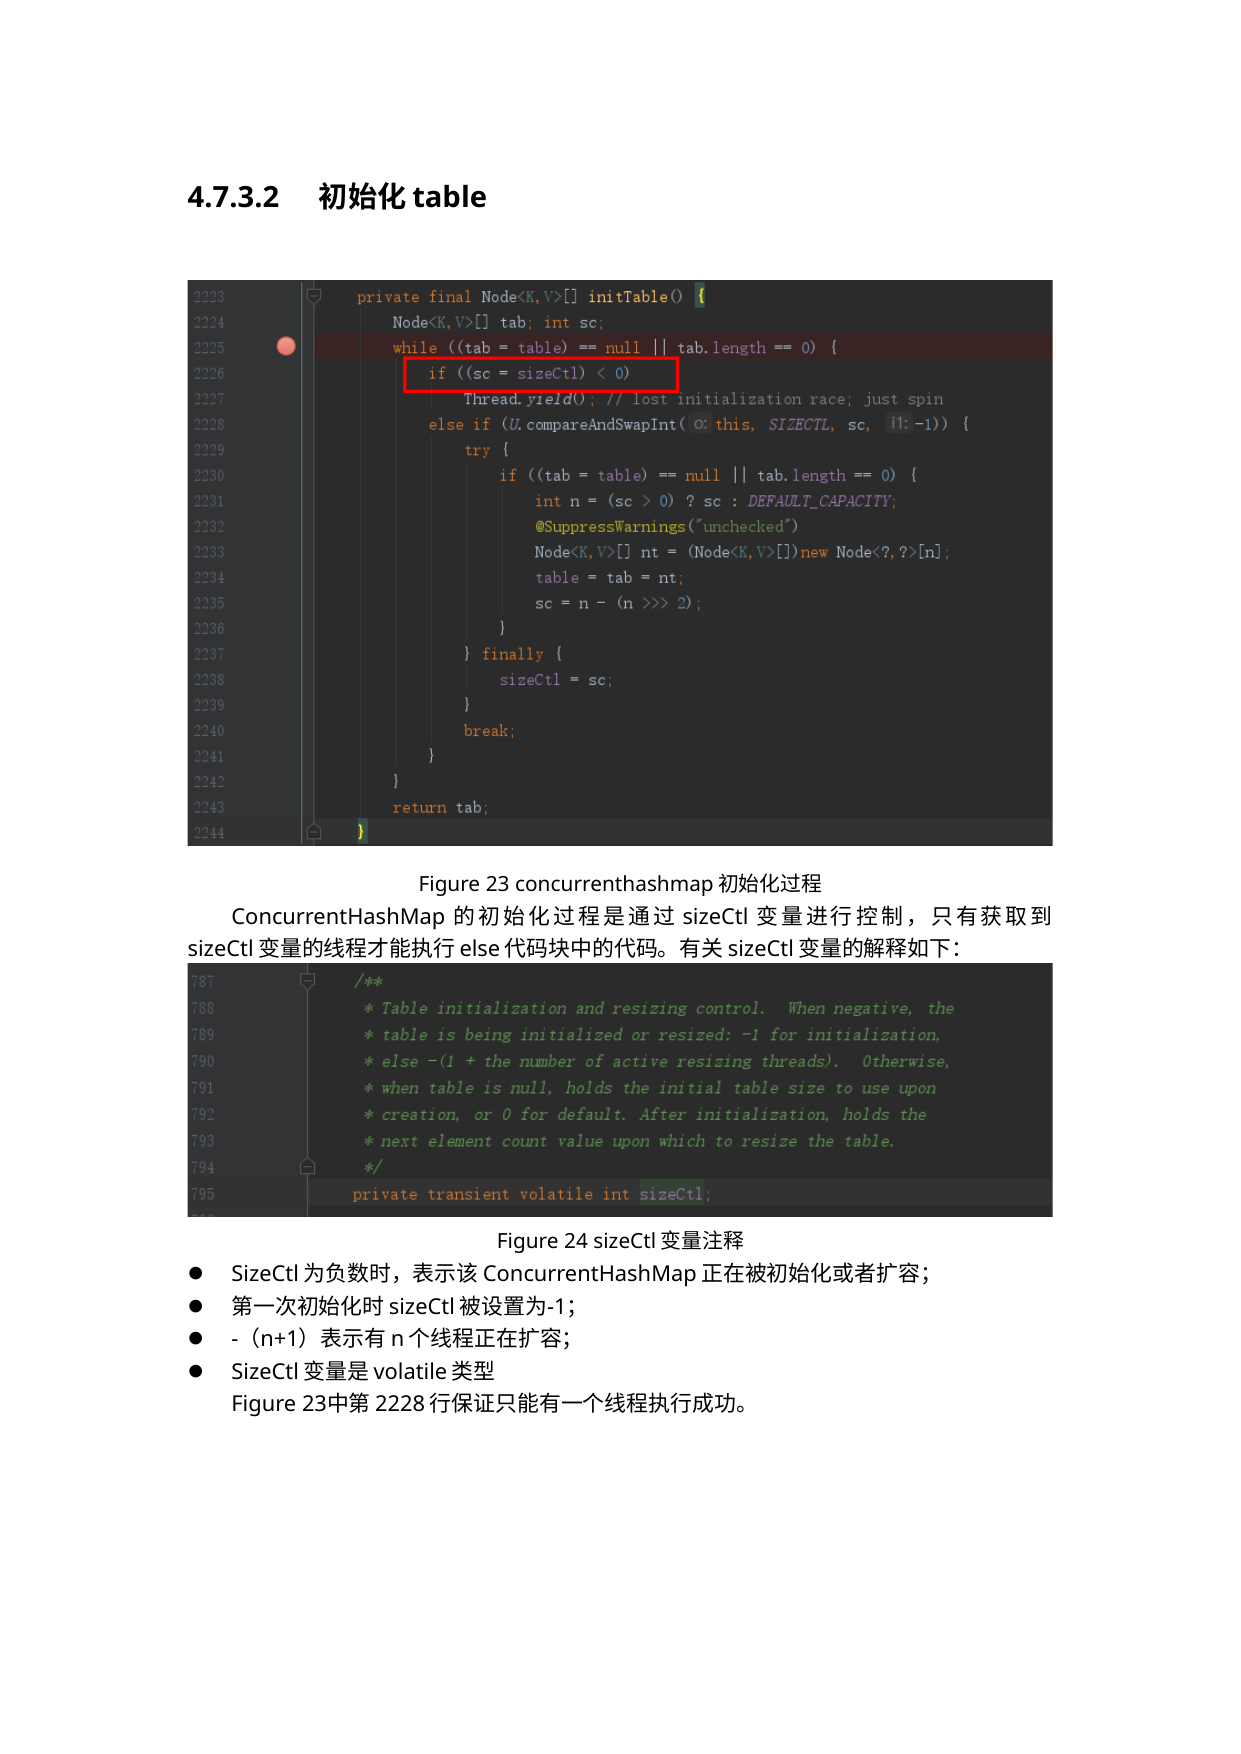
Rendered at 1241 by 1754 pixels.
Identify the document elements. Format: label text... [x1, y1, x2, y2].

subtitle 初始化table [187, 162, 1053, 227]
text Figure 24 sizeCtl变量注释 [187, 1223, 1053, 1256]
text ConcurrentHashMap的初始化过程是通过sizeCtl变量进行控制，只有获取到sizeCtl变量的线程才能执行else代码块中的代码。有关sizeCtl变量的解释如下： [187, 898, 1053, 963]
picture [187, 280, 1053, 846]
list 第一次初始化时sizeCtl被设置为-1； [187, 1288, 1053, 1321]
list SizeCtl变量是volatile类型 [187, 1353, 1053, 1386]
list -（n+1）表示有n个线程正在扩容； [187, 1321, 1053, 1353]
list SizeCtl为负数时，表示该ConcurrentHashMap正在被初始化或者扩容； [187, 1256, 1053, 1288]
picture [187, 963, 1053, 1217]
text Figure 7中第2228行保证只能有一个线程执行成功。 [231, 1386, 1053, 1418]
text Figure 23 concurrenthashmap初始化过程 [187, 866, 1053, 898]
